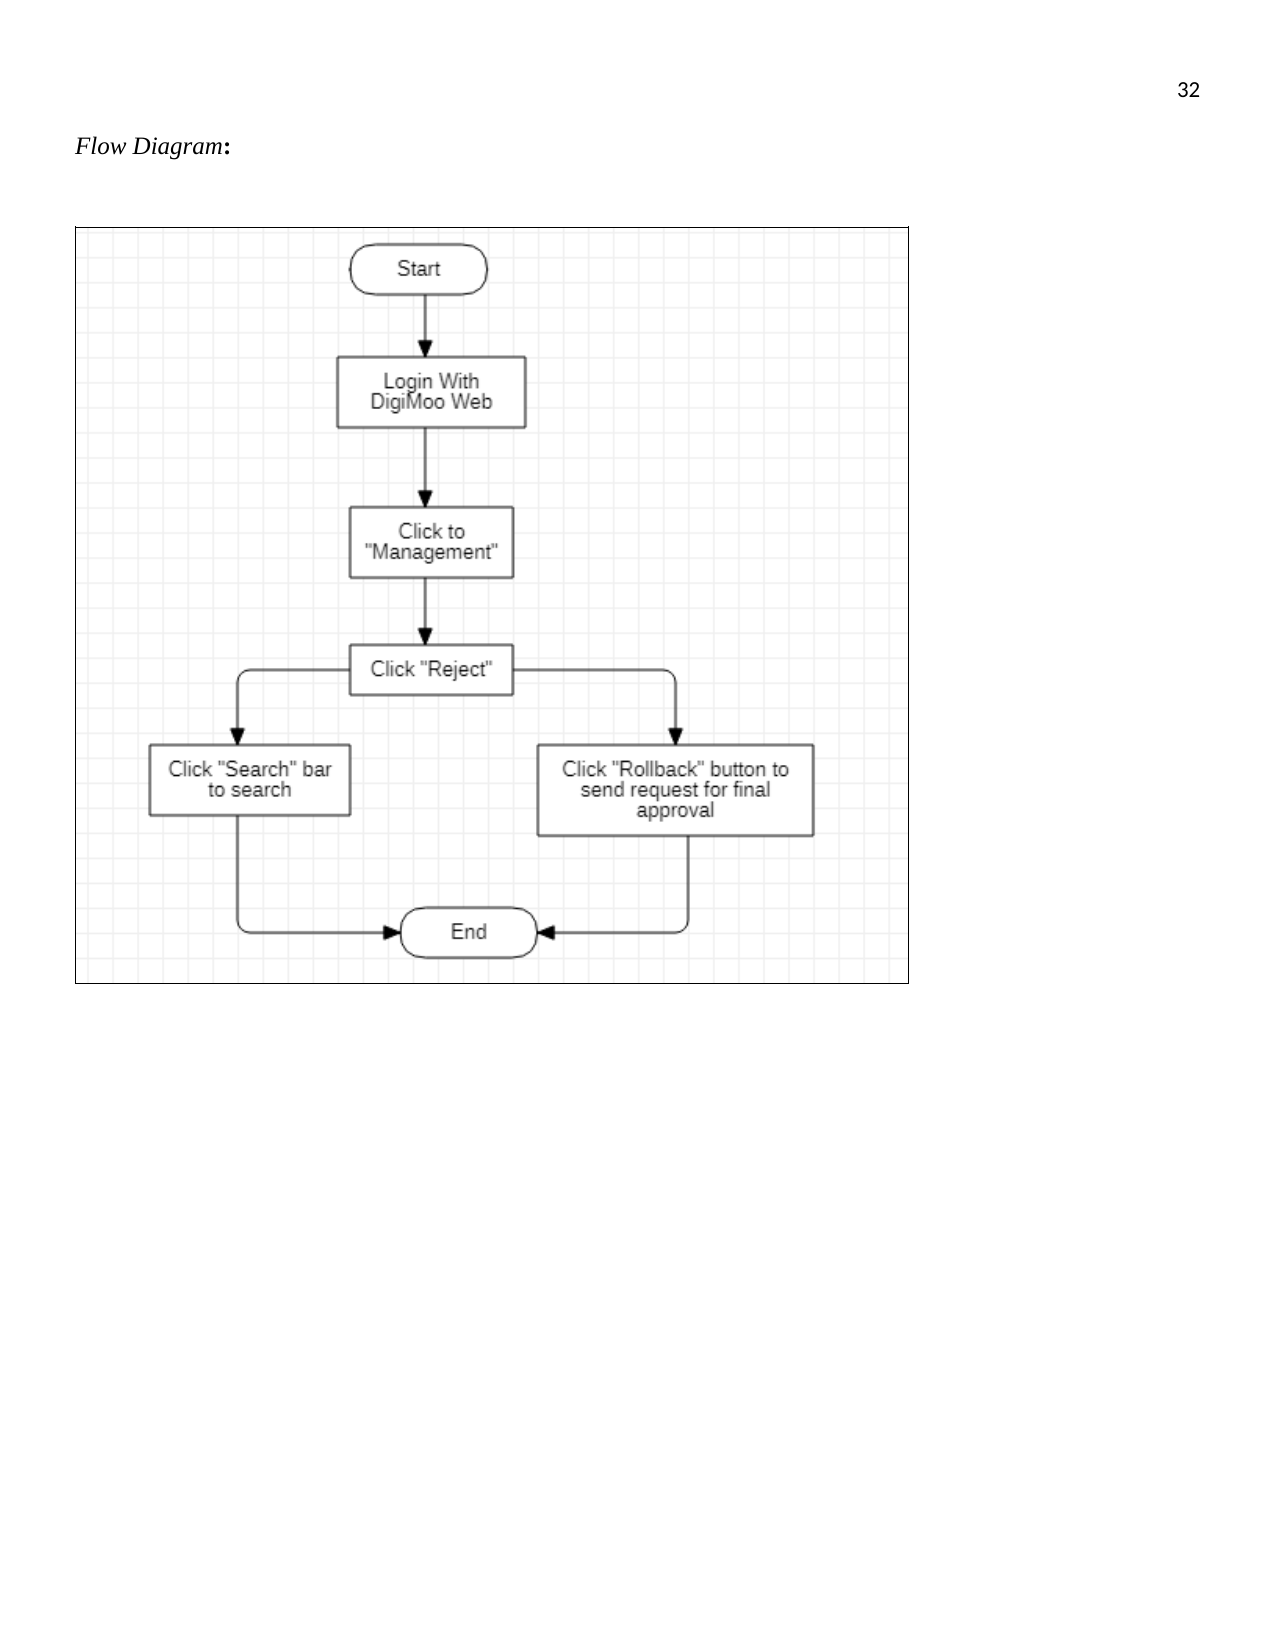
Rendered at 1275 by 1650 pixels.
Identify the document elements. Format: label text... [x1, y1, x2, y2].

picture [76, 228, 908, 983]
text Flow Diagram: [75, 131, 1200, 160]
